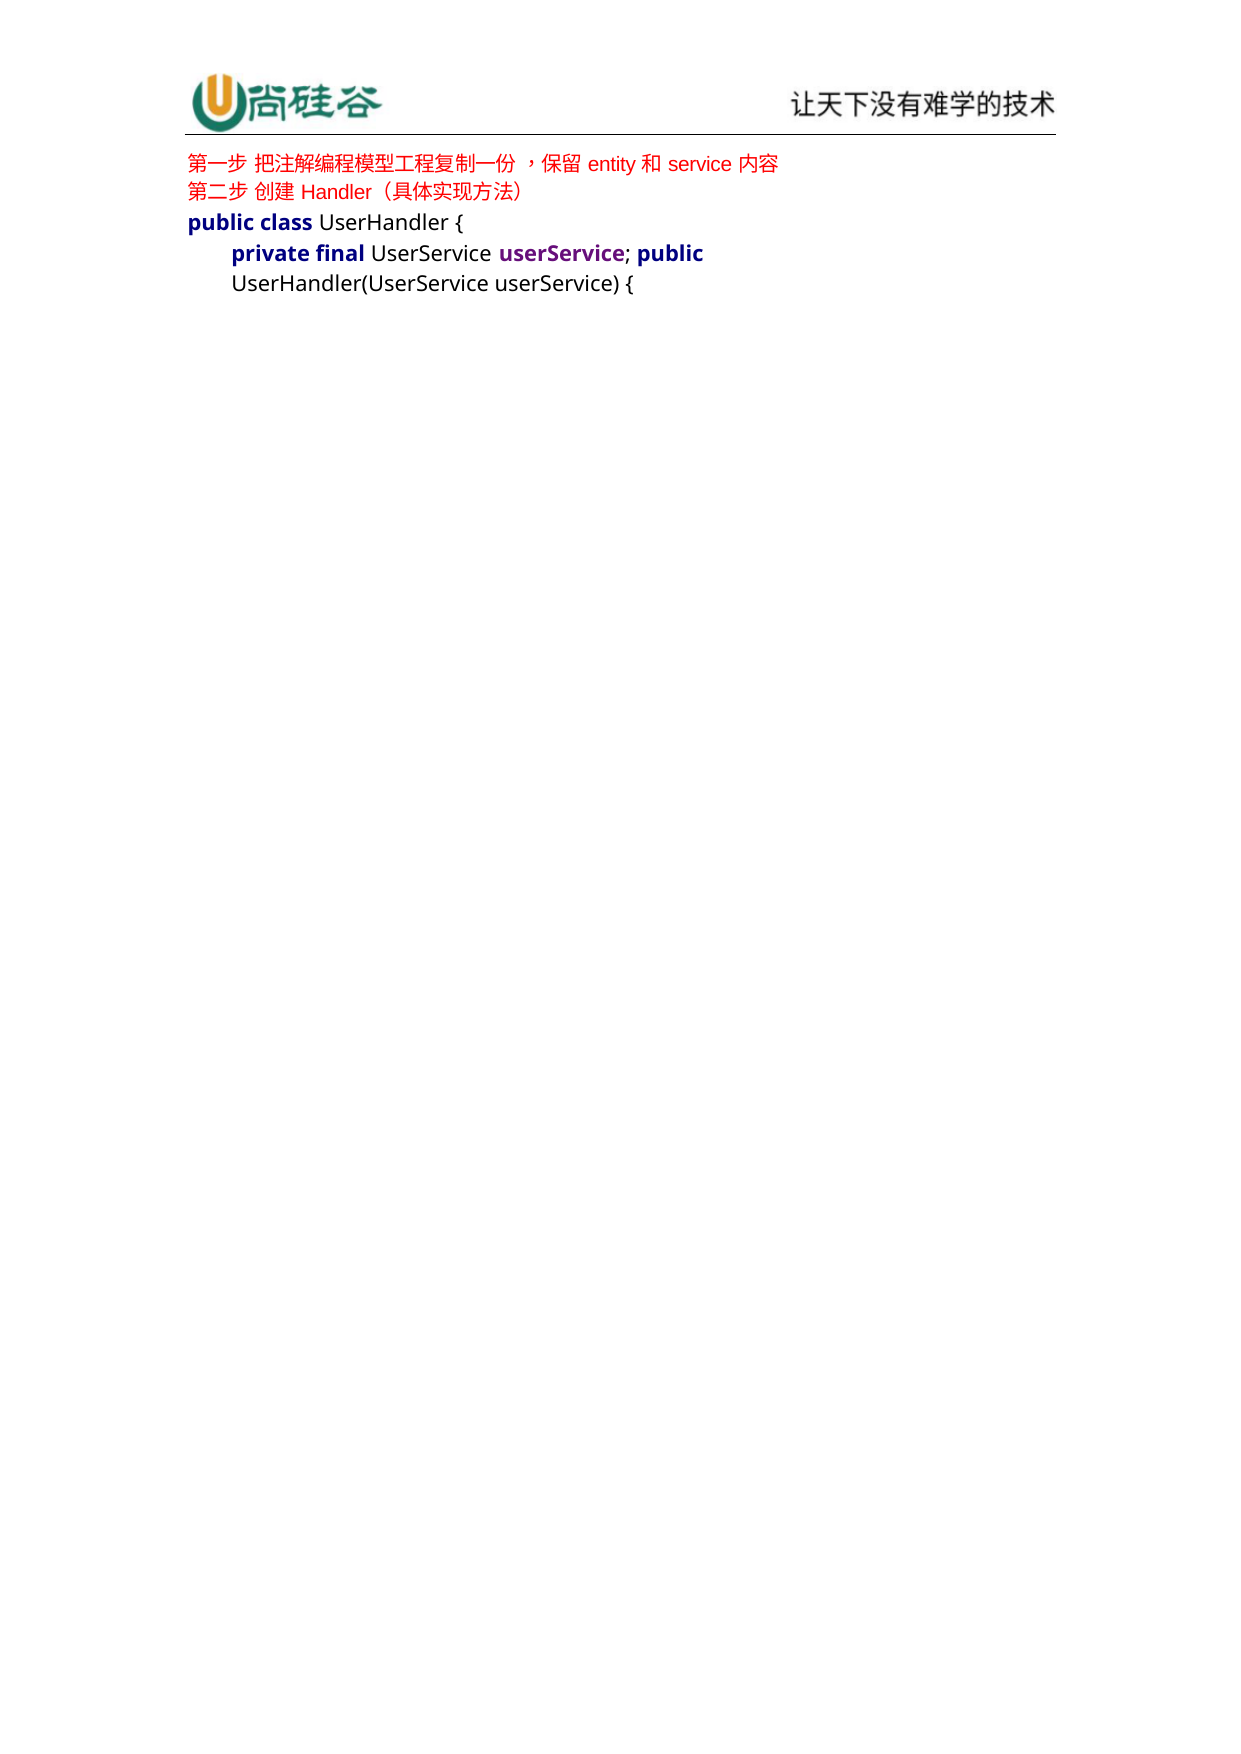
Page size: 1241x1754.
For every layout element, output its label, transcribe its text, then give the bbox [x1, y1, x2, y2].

text public class UserHandler { [187, 207, 1060, 237]
picture [190, 72, 1058, 134]
text private final UserService userService; public UserHandler(UserService userService) { [231, 238, 724, 297]
text 第一步 把注解编程模型工程复制一份 ，保留 entity 和 service 内容第二步 创建 Handler（具体实现方法） [187, 149, 794, 206]
